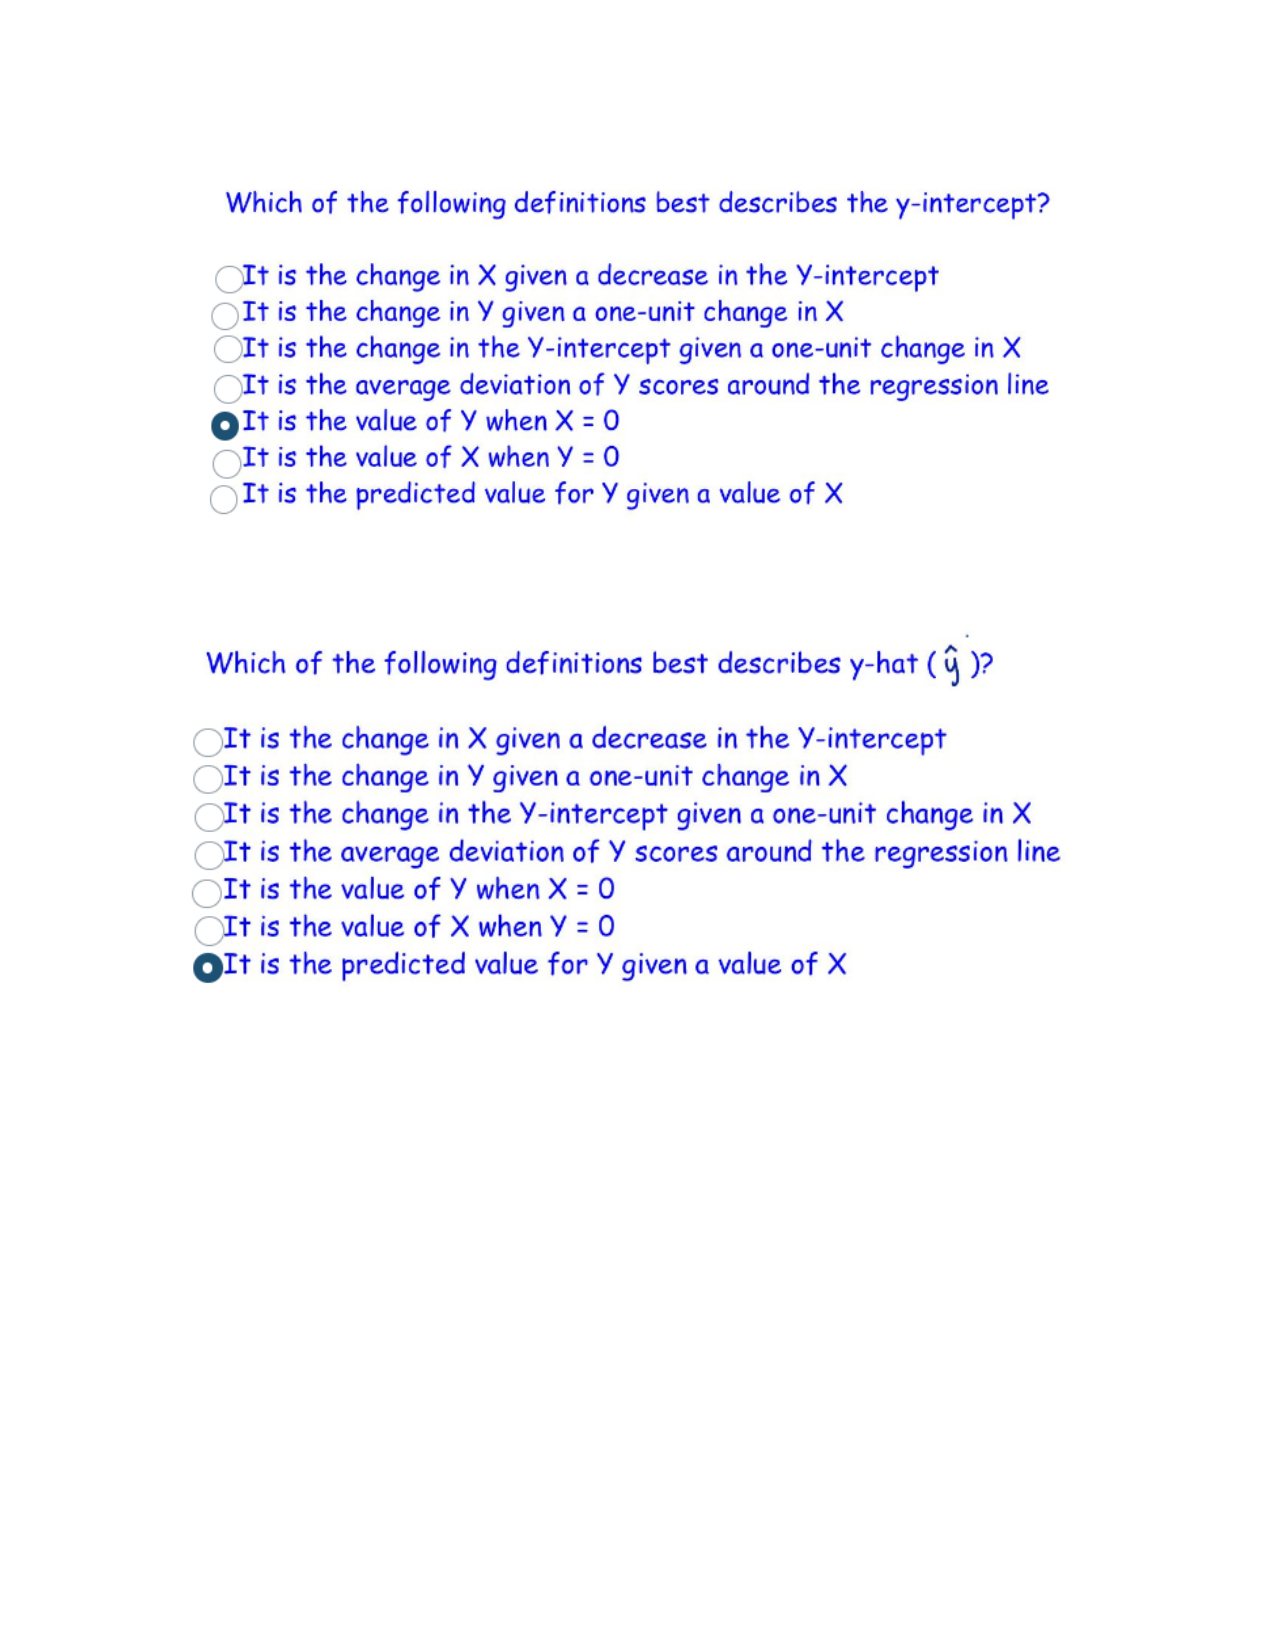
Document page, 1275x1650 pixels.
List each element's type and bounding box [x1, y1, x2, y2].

picture [150, 613, 1125, 1047]
picture [150, 150, 1125, 580]
